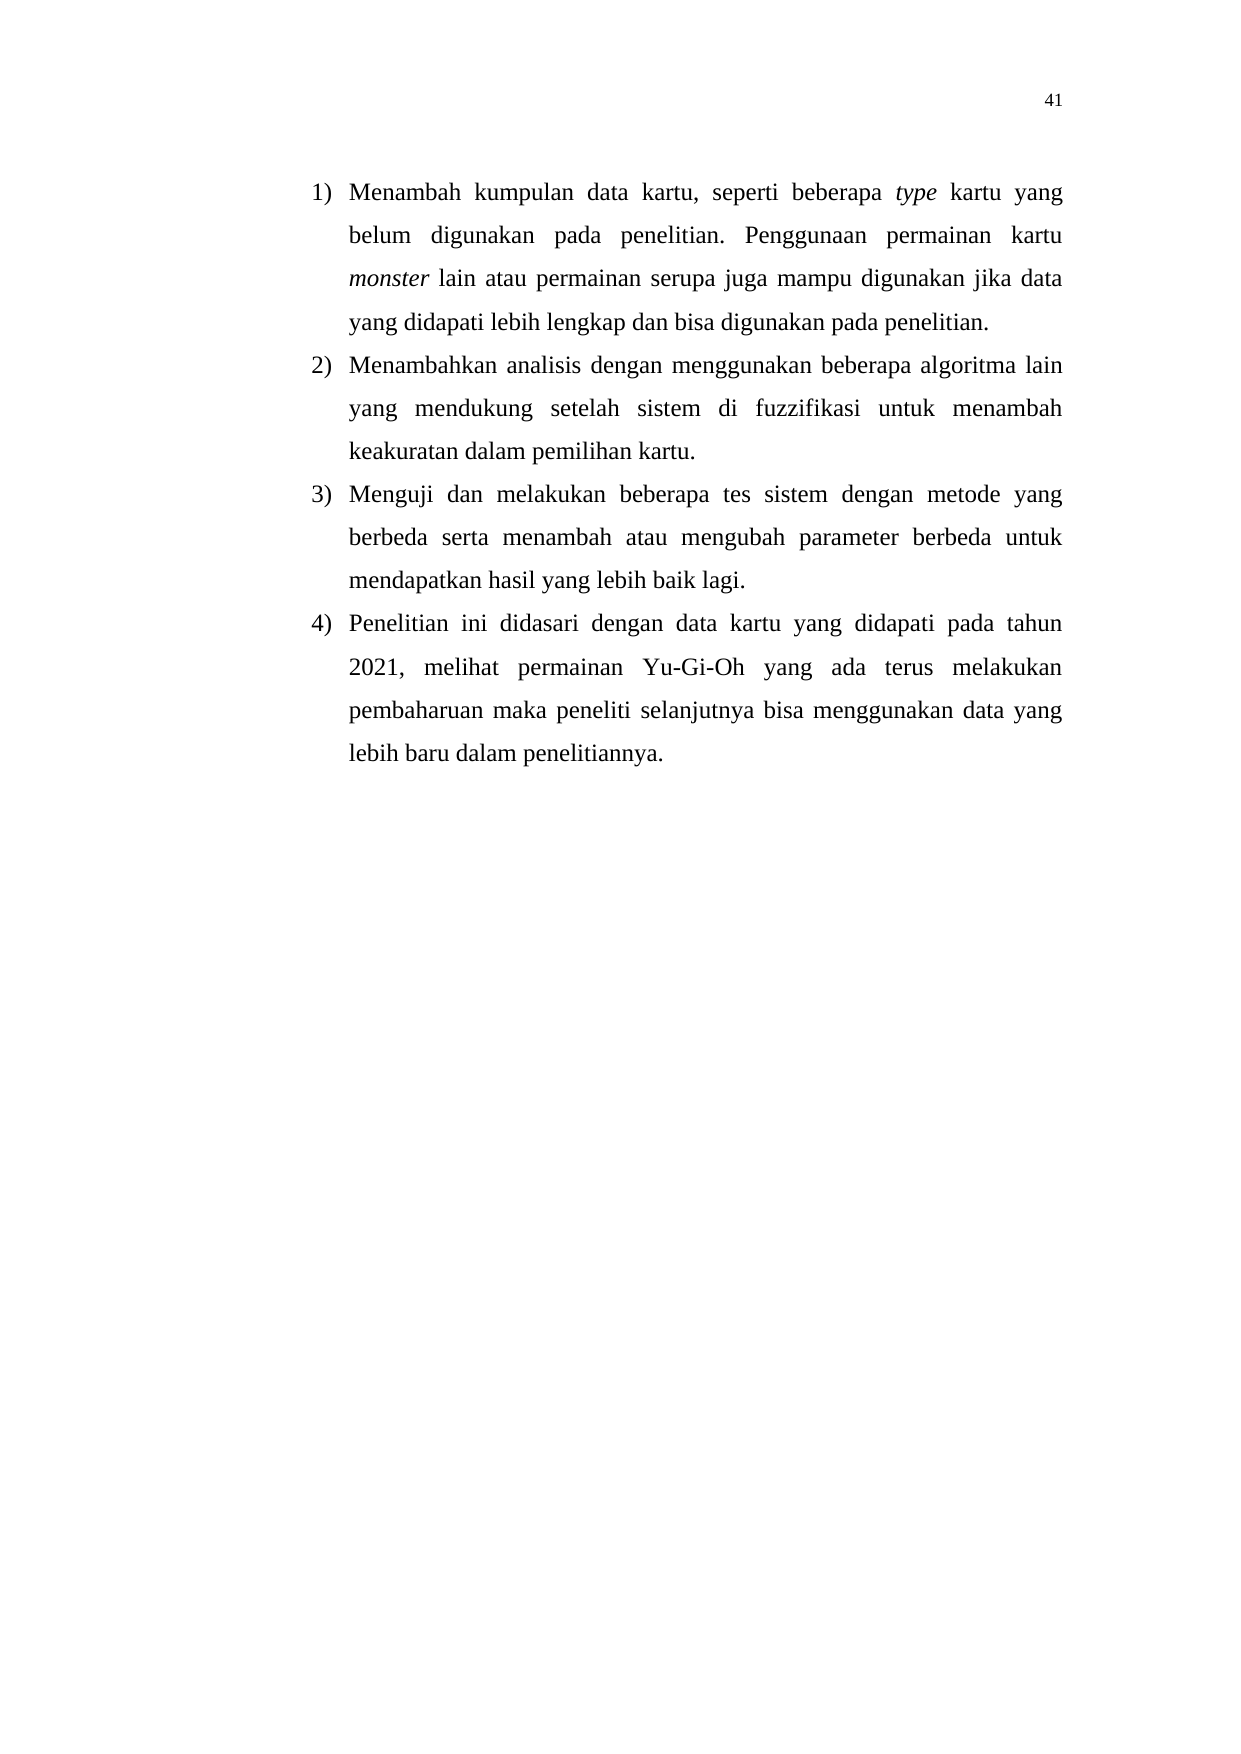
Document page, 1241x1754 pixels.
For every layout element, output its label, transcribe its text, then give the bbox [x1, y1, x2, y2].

list Menambahkan analisis dengan menggunakan beberapa algoritma lain yang mendukung setelah sistem di fuzzifikasi untuk menambah keakuratan dalam pemilihan kartu. [311, 350, 1063, 465]
list Penelitian ini didasari dengan data kartu yang didapati pada tahun 2021, melihat permainan Yu-Gi-Oh yang ada terus melakukan pembaharuan maka peneliti selanjutnya bisa menggunakan data yang lebih baru dalam penelitiannya. [311, 608, 1063, 767]
list Menambah kumpulan data kartu, seperti beberapa type kartu yang belum digunakan pada penelitian. Penggunaan permainan kartu monster lain atau permainan serupa juga mampu digunakan jika data yang didapati lebih lengkap dan bisa digunakan pada penelitian. [311, 177, 1063, 335]
list Menguji dan melakukan beberapa tes sistem dengan metode yang berbeda serta menambah atau mengubah parameter berbeda untuk mendapatkan hasil yang lebih baik lagi. [311, 479, 1063, 594]
